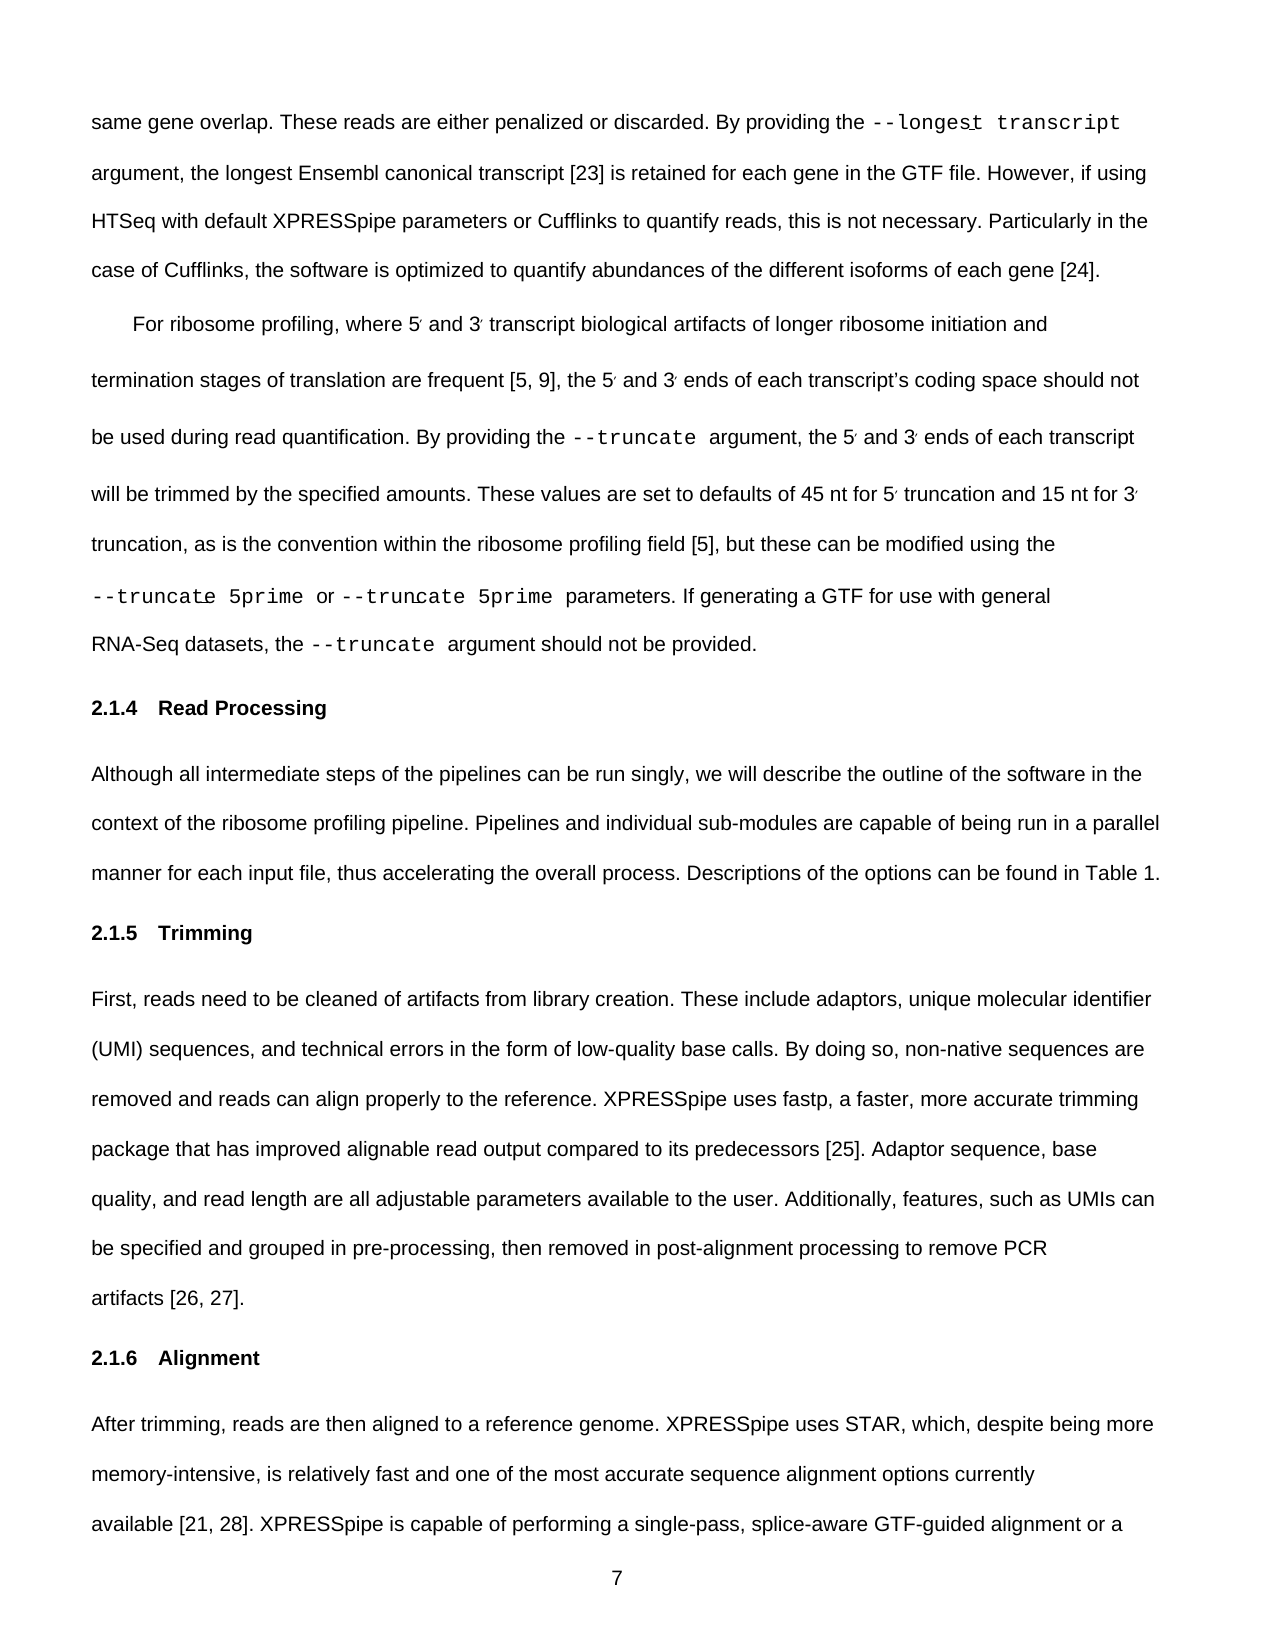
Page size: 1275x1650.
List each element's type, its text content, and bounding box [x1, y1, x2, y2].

text --truncate 5prime or --truncate 5prime parameters. If generating a GTF for use with general RNA-Seq datasets, the --truncate argument should not be provided. [91, 584, 1069, 657]
text For ribosome profiling, where 5, and 3, transcript biological artifacts of longer ribosome initiation and termination stages of translation are frequent [5, 9], the 5, and 3, ends of each transcript’s coding space should not be used during read quantification. By providing the --truncate argument, the 5, and 3, ends of each transcript will be trimmed by the specified amounts. These values are set to defaults of 45 nt for 5, truncation and 15 nt for 3, truncation, as is the convention within the ribosome profiling field [5], but these can be modified using the [91, 309, 1155, 556]
text First, reads need to be cleaned of artifacts from library creation. These include adaptors, unique molecular identifier (UMI) sequences, and technical errors in the form of low-quality base calls. By doing so, non-native sequences are removed and reads can align properly to the reference. XPRESSpipe uses fastp, a faster, more accurate trimming package that has improved alignable read output compared to its predecessors [25]. Adaptor sequence, base quality, and read length are all adjustable parameters available to the user. Additionally, features, such as UMIs can be specified and grouped in pre-processing, then removed in post-alignment processing to remove PCR [91, 987, 1158, 1260]
text After trimming, reads are then aligned to a reference genome. XPRESSpipe uses STAR, which, despite being more memory-intensive, is relatively fast and one of the most accurate sequence alignment options currently [91, 1412, 1157, 1486]
text available [21, 28]. XPRESSpipe is capable of performing a single-pass, splice-aware GTF-guided alignment or a [91, 1512, 1202, 1536]
text artifacts [26, 27]. [91, 1286, 1202, 1310]
text same gene overlap. These reads are either penalized or discarded. By providing the --longest transcript argument, the longest Ensembl canonical transcript [23] is retained for each gene in the GTF file. However, if using HTSeq with default XPRESSpipe parameters or Cufflinks to quantify reads, this is not necessary. Particularly in the case of Cufflinks, the software is optimized to quantify abundances of the different isoforms of each gene [24]. [91, 110, 1151, 281]
subtitle Alignment [91, 1346, 1202, 1370]
text Although all intermediate steps of the pipelines can be run singly, we will describe the outline of the software in the context of the ribosome profiling pipeline. Pipelines and individual sub-modules are capable of being run in a parallel manner for each input file, thus accelerating the overall process. Descriptions of the options can be found in Table 1. [91, 761, 1164, 885]
subtitle Trimming [91, 921, 1202, 945]
subtitle Read Processing [91, 695, 1202, 719]
